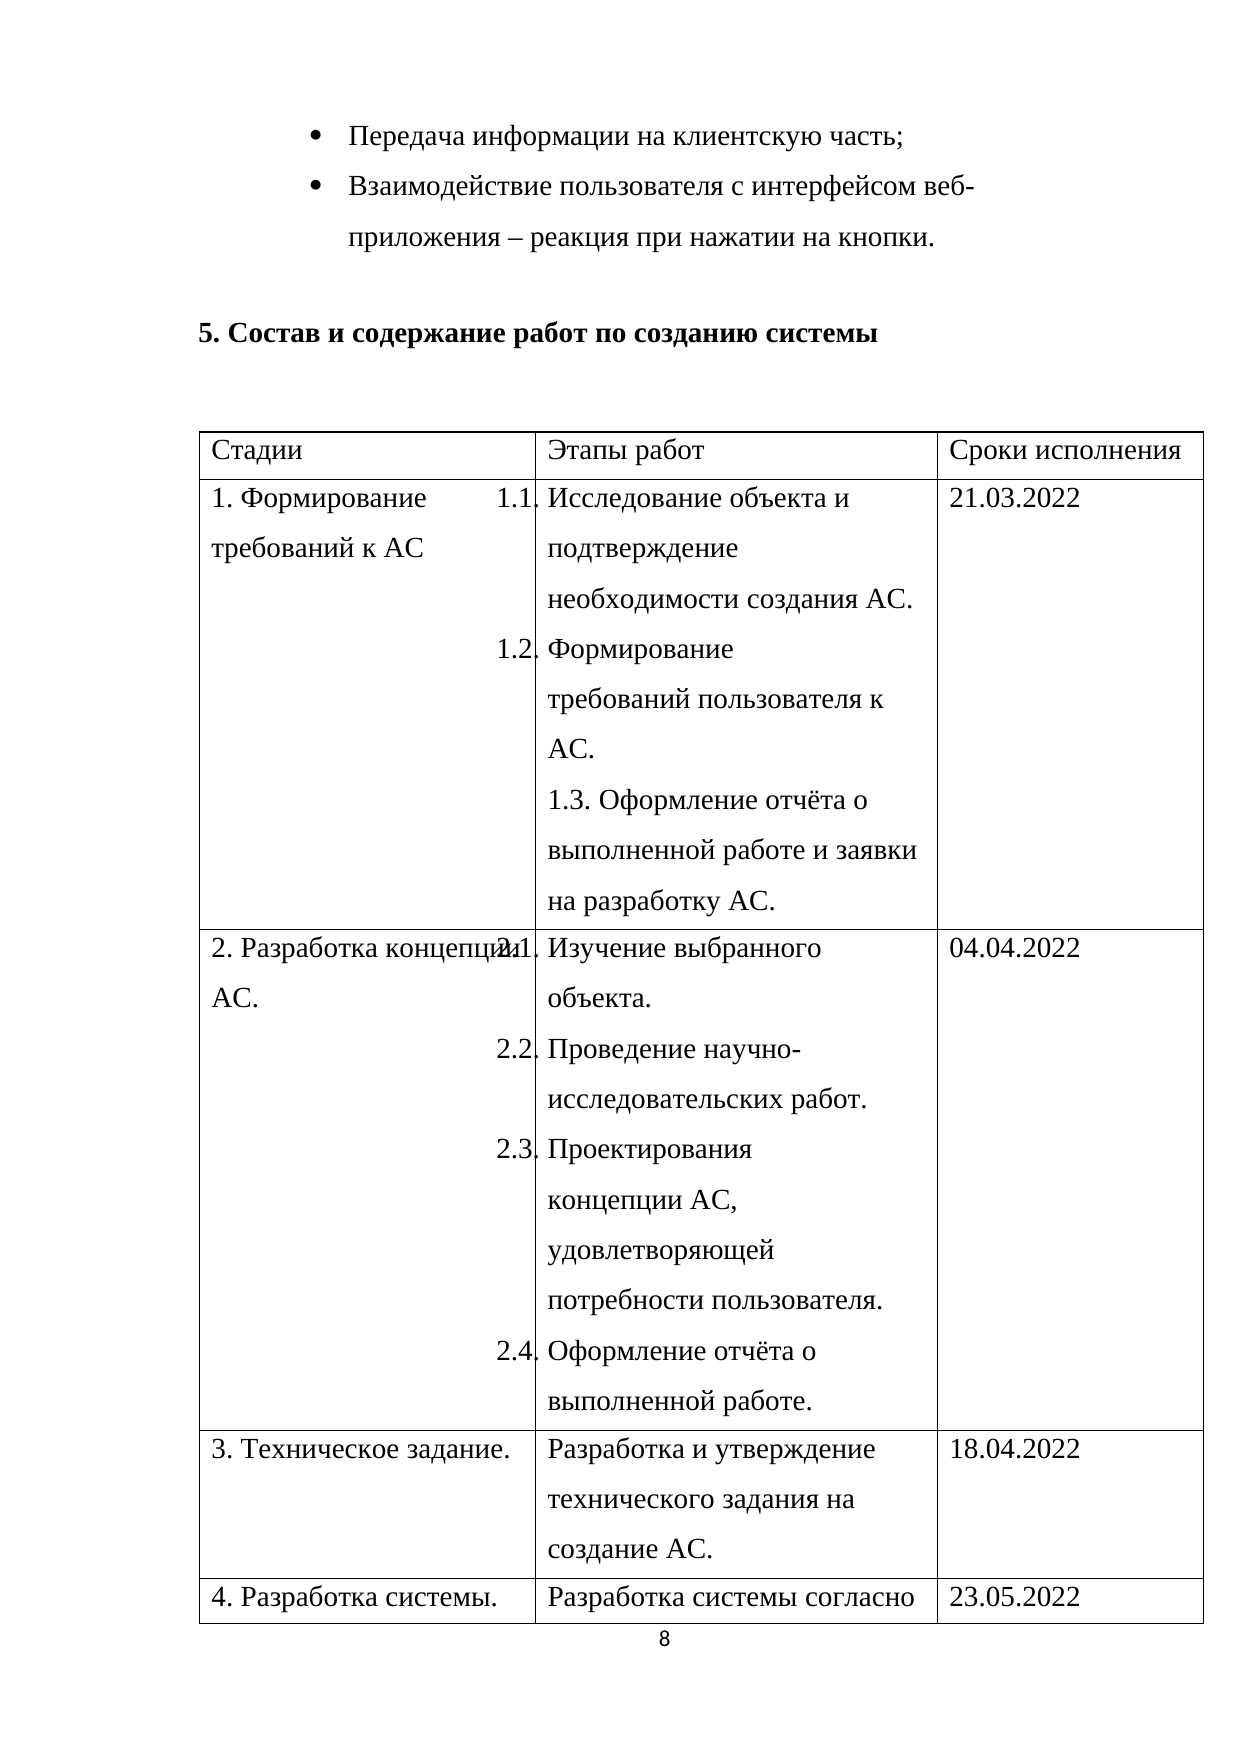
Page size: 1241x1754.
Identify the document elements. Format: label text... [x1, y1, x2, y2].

table_cell Исследование объекта и подтверждение необходимости создания АС. Формирование требований пользователя к АС. Оформление отчёта о выполненной работе и заявки на разработку АС. [536, 480, 937, 929]
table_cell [200, 1579, 535, 1623]
table_cell 3. Техническое задание. [200, 1431, 535, 1578]
table_cell 2. Разработка концепции АС. [200, 930, 535, 1430]
table_cell Разработка и утверждение технического задания на создание АС. [536, 1431, 937, 1578]
table_cell 04.04.2022 [938, 930, 1203, 1430]
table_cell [536, 1579, 937, 1623]
table_header Этапы работ [536, 433, 937, 479]
list Передача информации на клиентскую часть; [311, 118, 1067, 152]
list Взаимодействие пользователя с интерфейсом веб-приложения – реакция при нажатии на кнопки. [311, 168, 1067, 252]
table_cell 23.05.2022 [938, 1579, 1203, 1623]
table_header Сроки исполнения [938, 433, 1203, 479]
table_cell 1. Формирование требований к АС [200, 480, 535, 929]
table_header Стадии [200, 433, 535, 479]
table_cell 18.04.2022 [938, 1431, 1203, 1578]
list Состав и содержание работ по созданию системы [198, 315, 1152, 349]
table_cell Изучение выбранного объекта. Проведение научно- исследовательских работ. Проектирования концепции АС, удовлетворяющей потребности пользователя. Оформление отчёта о выполненной работе. [536, 930, 937, 1430]
table_cell 21.03.2022 [938, 480, 1203, 929]
